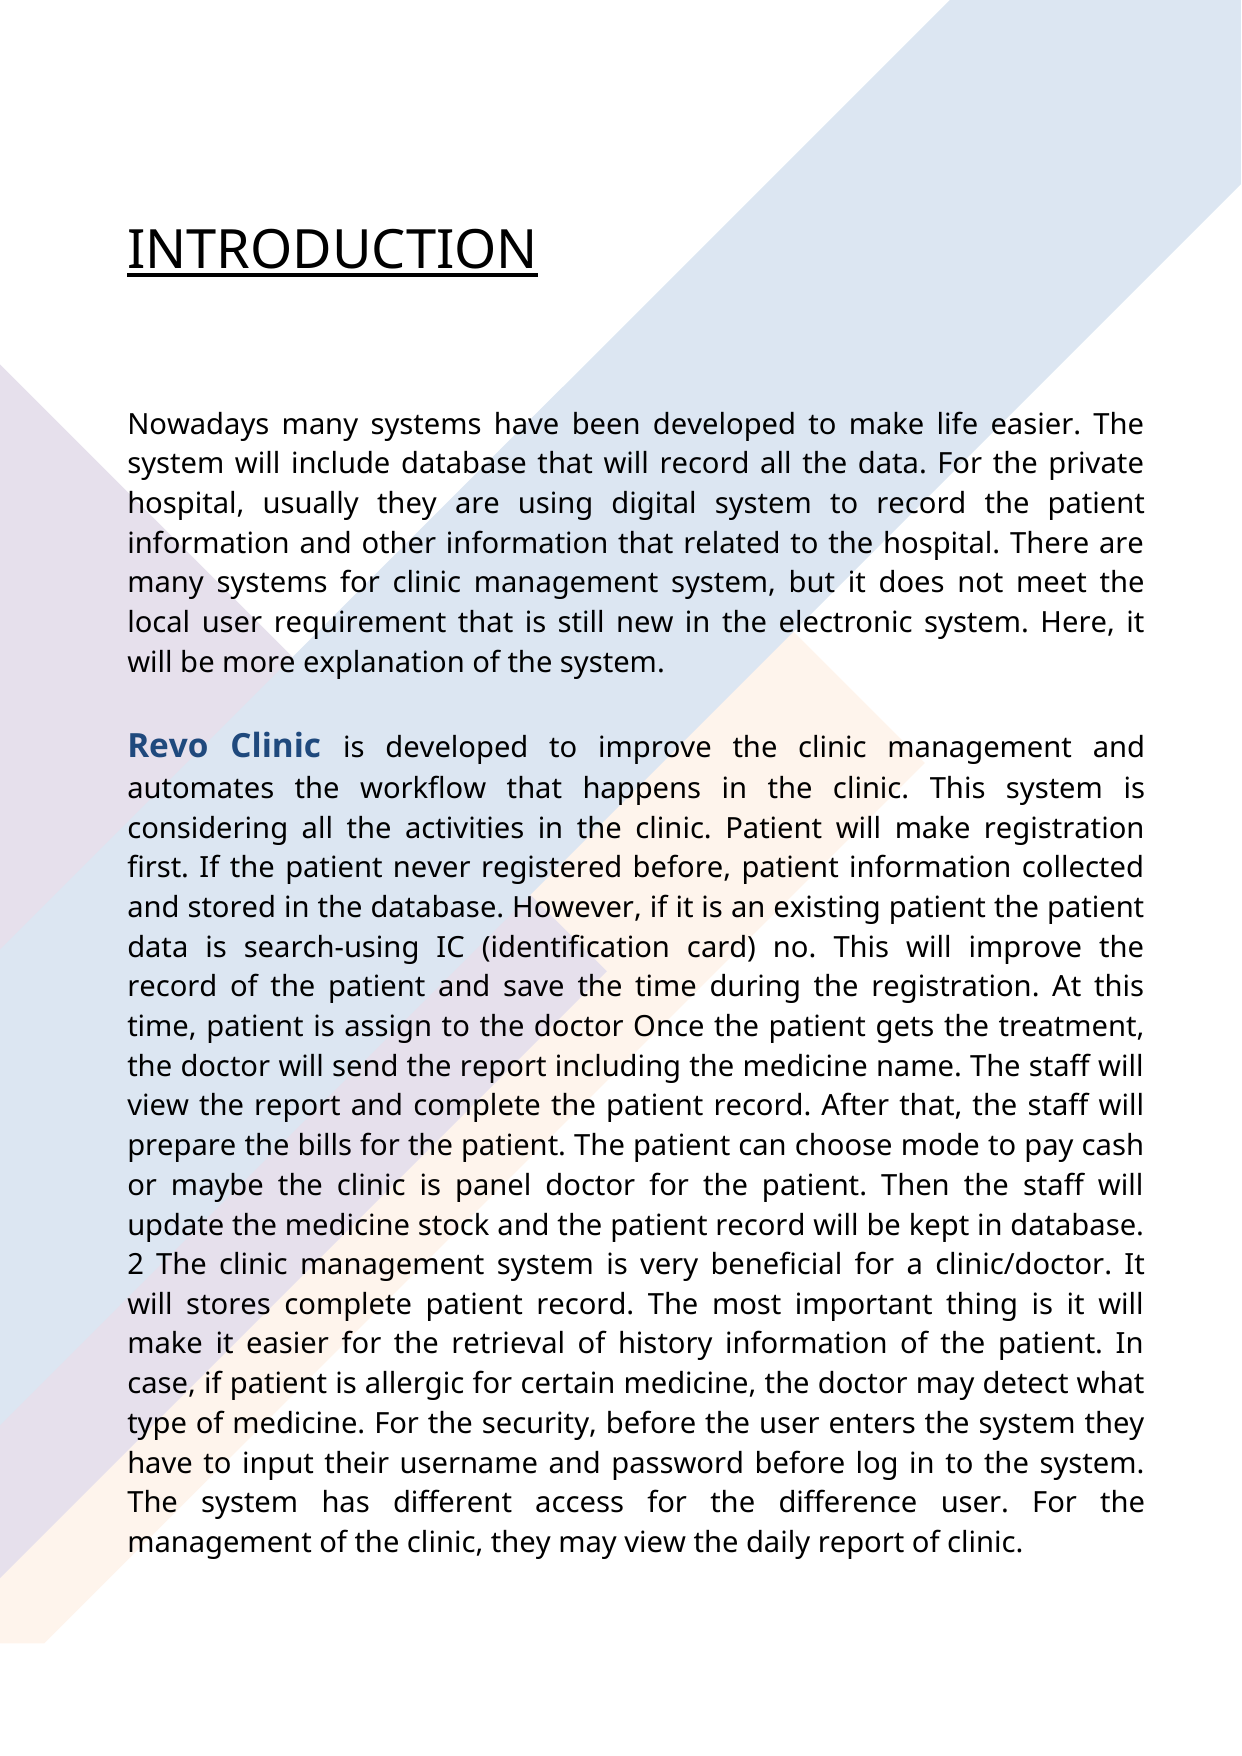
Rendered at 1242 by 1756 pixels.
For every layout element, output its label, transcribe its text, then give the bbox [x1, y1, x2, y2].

subtitle INTRODUCTION [127, 211, 1146, 284]
text Nowadays many systems have been developed to make life easier. The system will include database that will record all the data. For the private hospital, usually they are using digital system to record the patient information and other information that related to the hospital. There are many systems for clinic management system, but it does not meet the local user requirement that is still new in the electronic system. Here, it will be more explanation of the system. [127, 403, 1146, 681]
text Revo Clinic is developed to improve the clinic management and automates the workflow that happens in the clinic. This system is considering all the activities in the clinic. Patient will make registration first. If the patient never registered before, patient information collected and stored in the database. However, if it is an existing patient the patient data is search-using IC (identification card) no. This will improve the record of the patient and save the time during the registration. At this time, patient is assign to the doctor Once the patient gets the treatment, the doctor will send the report including the medicine name. The staff will view the report and complete the patient record. After that, the staff will prepare the bills for the patient. The patient can choose mode to pay cash or maybe the clinic is panel doctor for the patient. Then the staff will update the medicine stock and the patient record will be kept in database. 2 The clinic management system is very beneficial for a clinic/doctor. It will stores complete patient record. The most important thing is it will make it easier for the retrieval of history information of the patient. In case, if patient is allergic for certain medicine, the doctor may detect what type of medicine. For the security, before the user enters the system they have to input their username and password before log in to the system. The system has different access for the difference user. For the management of the clinic, they may view the daily report of clinic. [127, 722, 1146, 1561]
